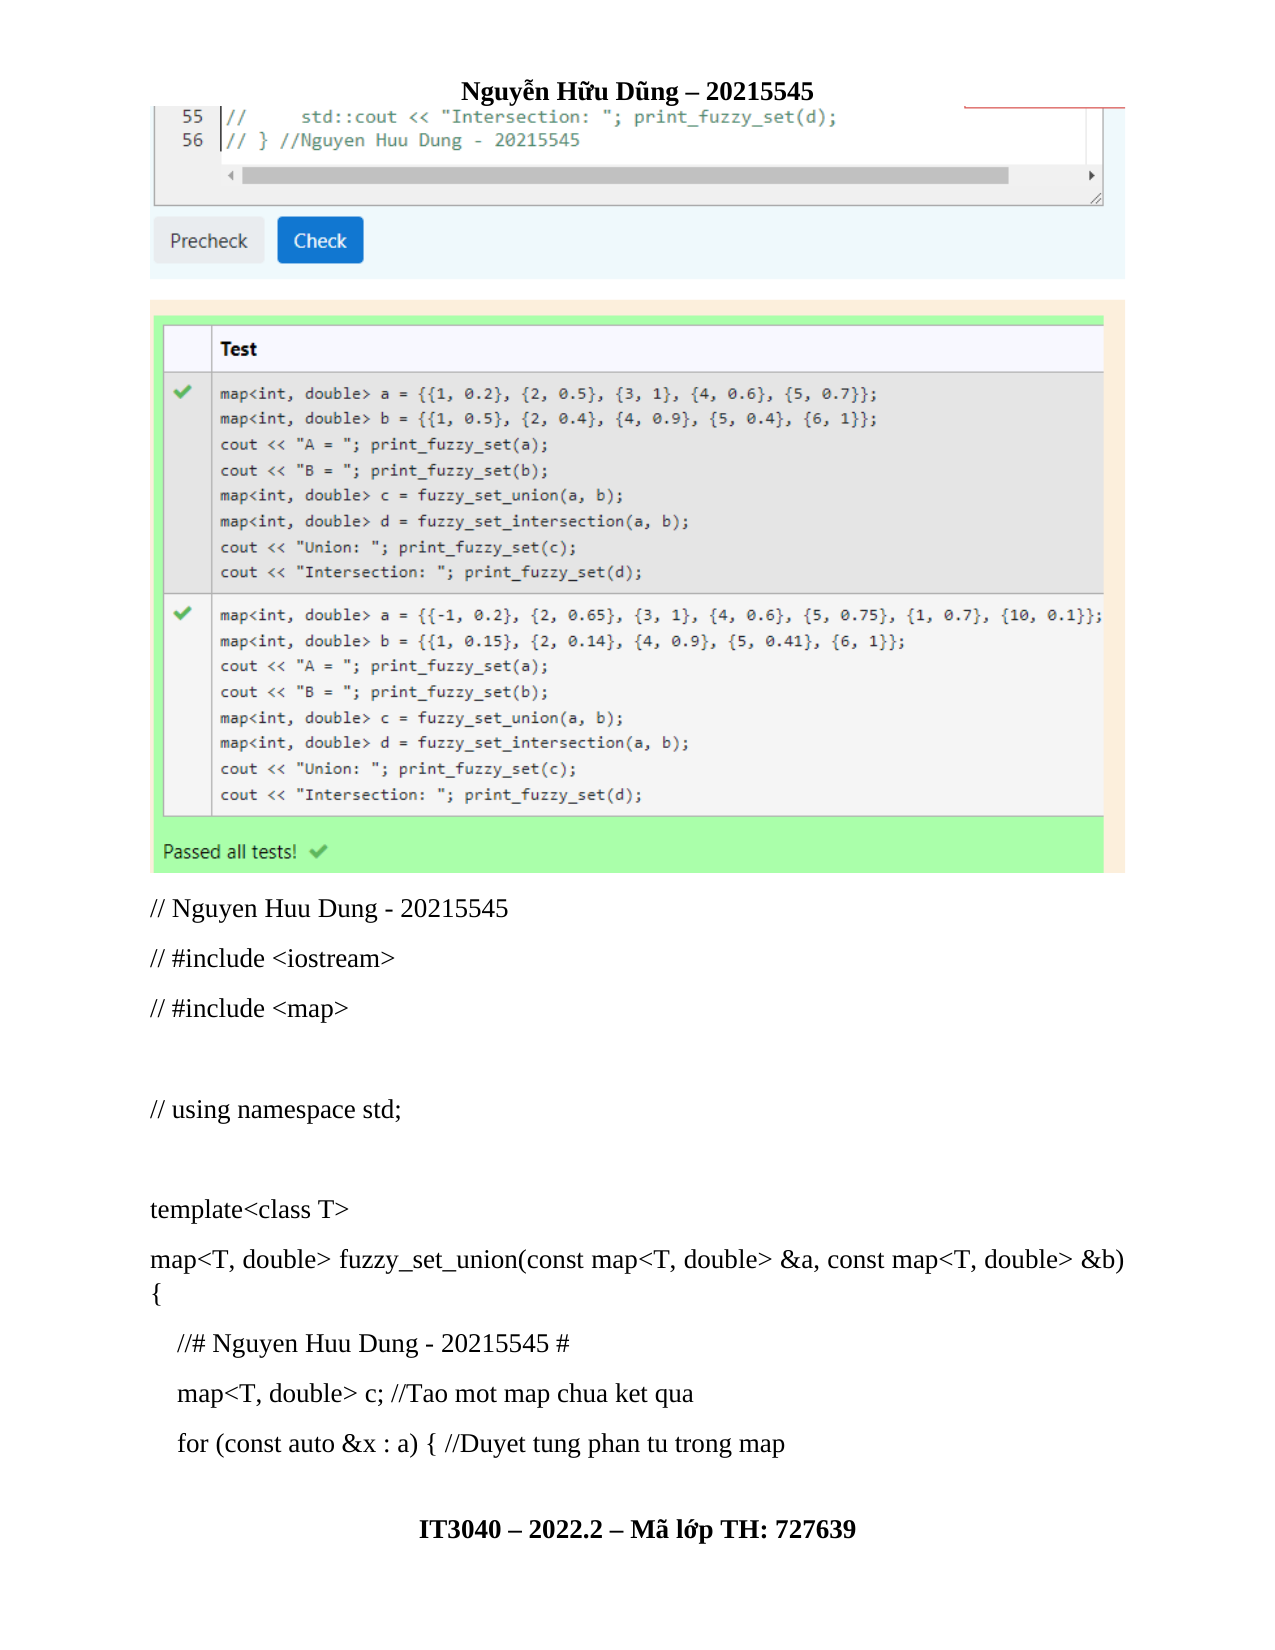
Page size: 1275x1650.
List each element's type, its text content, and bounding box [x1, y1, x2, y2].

picture [150, 106, 1125, 873]
text // using namespace std; [150, 1093, 1125, 1124]
text //# Nguyen Huu Dung - 20215545 # [150, 1327, 1125, 1358]
text for (const auto &x : a) { //Duyet tung phan tu trong map [150, 1427, 1125, 1459]
text map<T, double> fuzzy_set_union(const map<T, double> &a, const map<T, double> &b) { [150, 1243, 1125, 1308]
text // #include <iostream> [150, 942, 1125, 973]
text template<class T> [150, 1193, 1125, 1224]
text map<T, double> c; //Tao mot map chua ket qua [150, 1377, 1125, 1408]
text // Nguyen Huu Dung - 20215545 [150, 892, 1125, 923]
text // #include <map> [150, 992, 1125, 1023]
